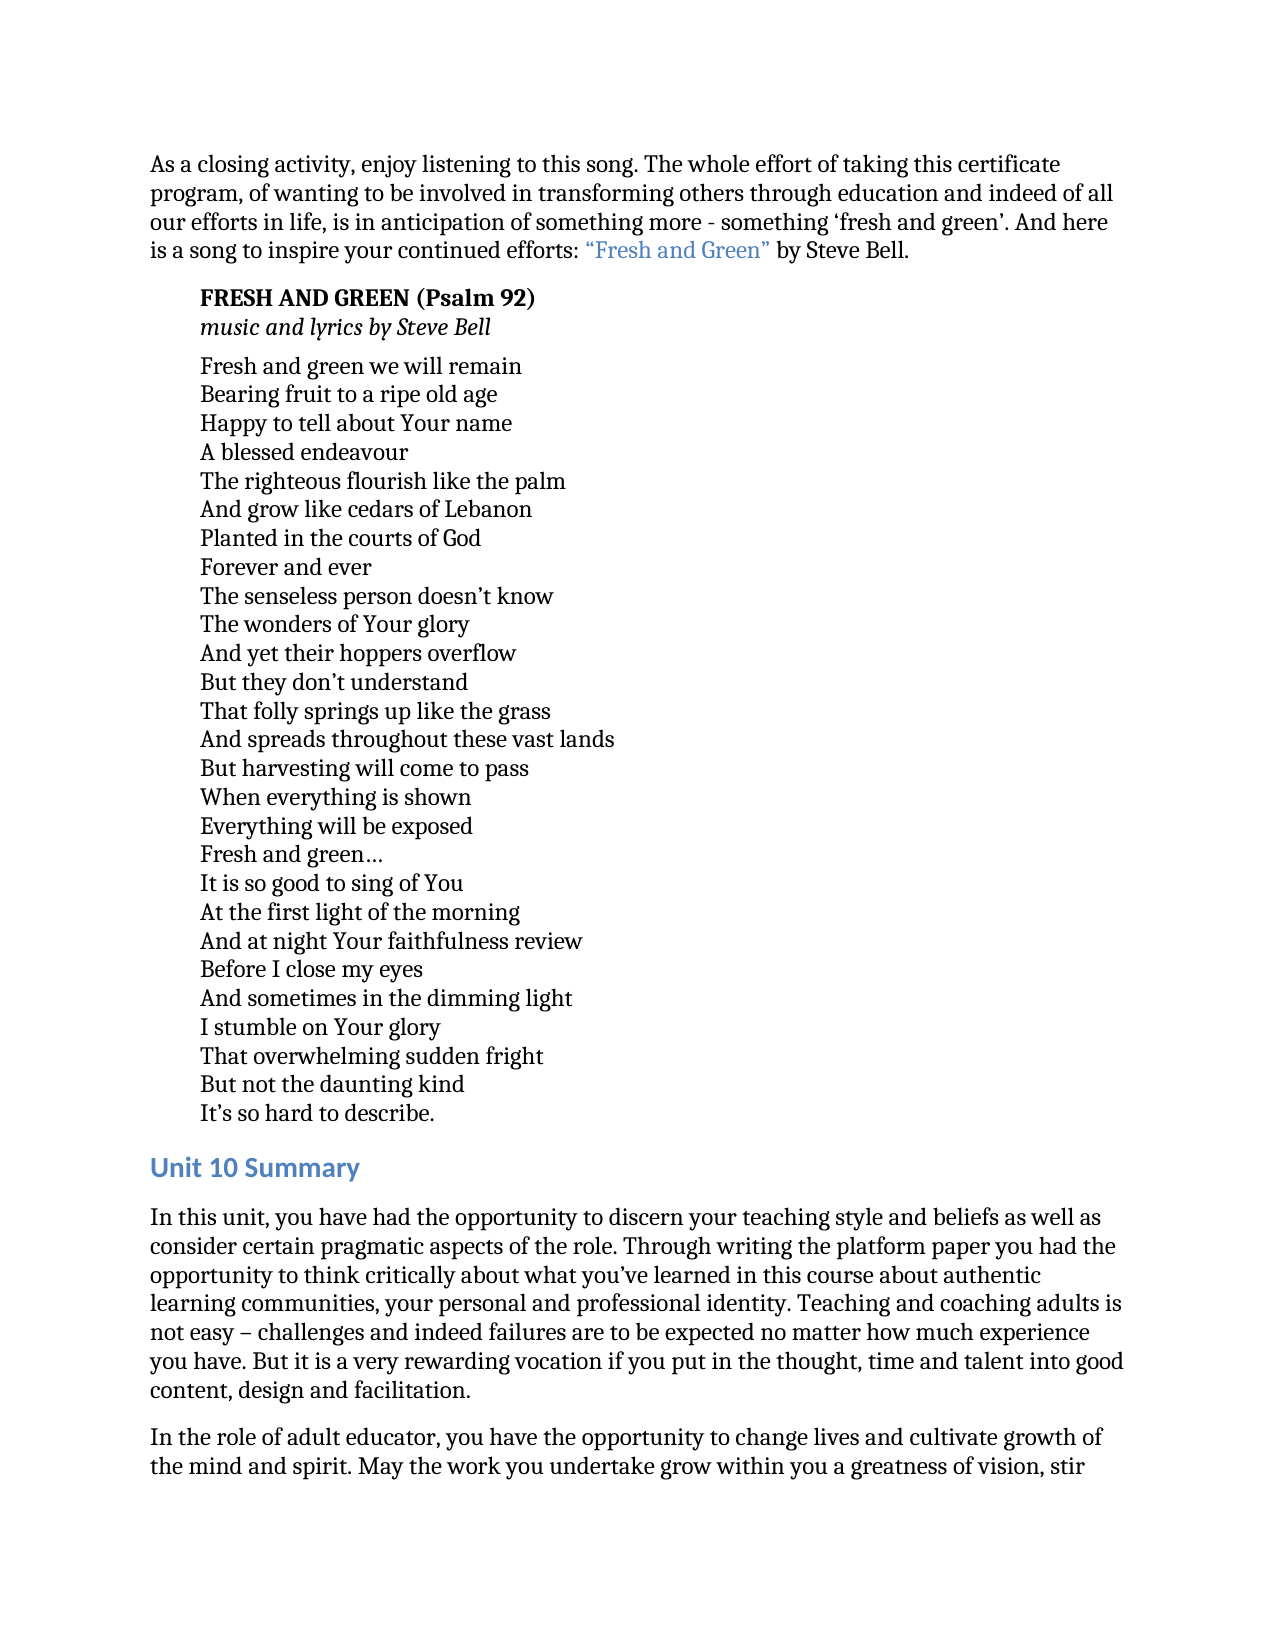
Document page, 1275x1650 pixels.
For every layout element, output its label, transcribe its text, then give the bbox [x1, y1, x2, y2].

text In this unit, you have had the opportunity to discern your teaching style and beliefs as well as consider certain pragmatic aspects of the role. Through writing the platform paper you had the opportunity to think critically about what you’ve learned in this course about authentic learning communities, your personal and professional identity. Teaching and coaching adults is not easy – challenges and indeed failures are to be expected no matter how much experience you have. But it is a very rewarding vocation if you put in the thought, time and talent into good content, design and facilitation. [150, 1203, 1125, 1404]
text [150, 1423, 1125, 1481]
subtitle Unit 10 Summary [150, 1149, 1125, 1184]
text As a closing activity, enjoy listening to this song. The whole effort of taking this certificate program, of wanting to be involved in transforming others through education and indeed of all our efforts in life, is in anticipation of something more - something ‘fresh and green’. And here is a song to inspire your continued efforts: “Fresh and Green” by Steve Bell. [150, 150, 1125, 265]
text Fresh and green we will remain Bearing fruit to a ripe old age Happy to tell about Your name A blessed endeavour The righteous flourish like the palm And grow like cedars of Lebanon Planted in the courts of God Forever and ever The senseless person doesn’t know The wonders of Your glory And yet their hoppers overflow But they don’t understand That folly springs up like the grass And spreads throughout these vast lands But harvesting will come to pass When everything is shown Everything will be exposed Fresh and green… It is so good to sing of You At the first light of the morning And at night Your faithfulness review Before I close my eyes And sometimes in the dimming light I stumble on Your glory That overwhelming sudden fright But not the daunting kind It’s so hard to describe. [200, 352, 1075, 1128]
text FRESH AND GREEN (Psalm 92) music and lyrics by Steve Bell [200, 284, 1075, 341]
